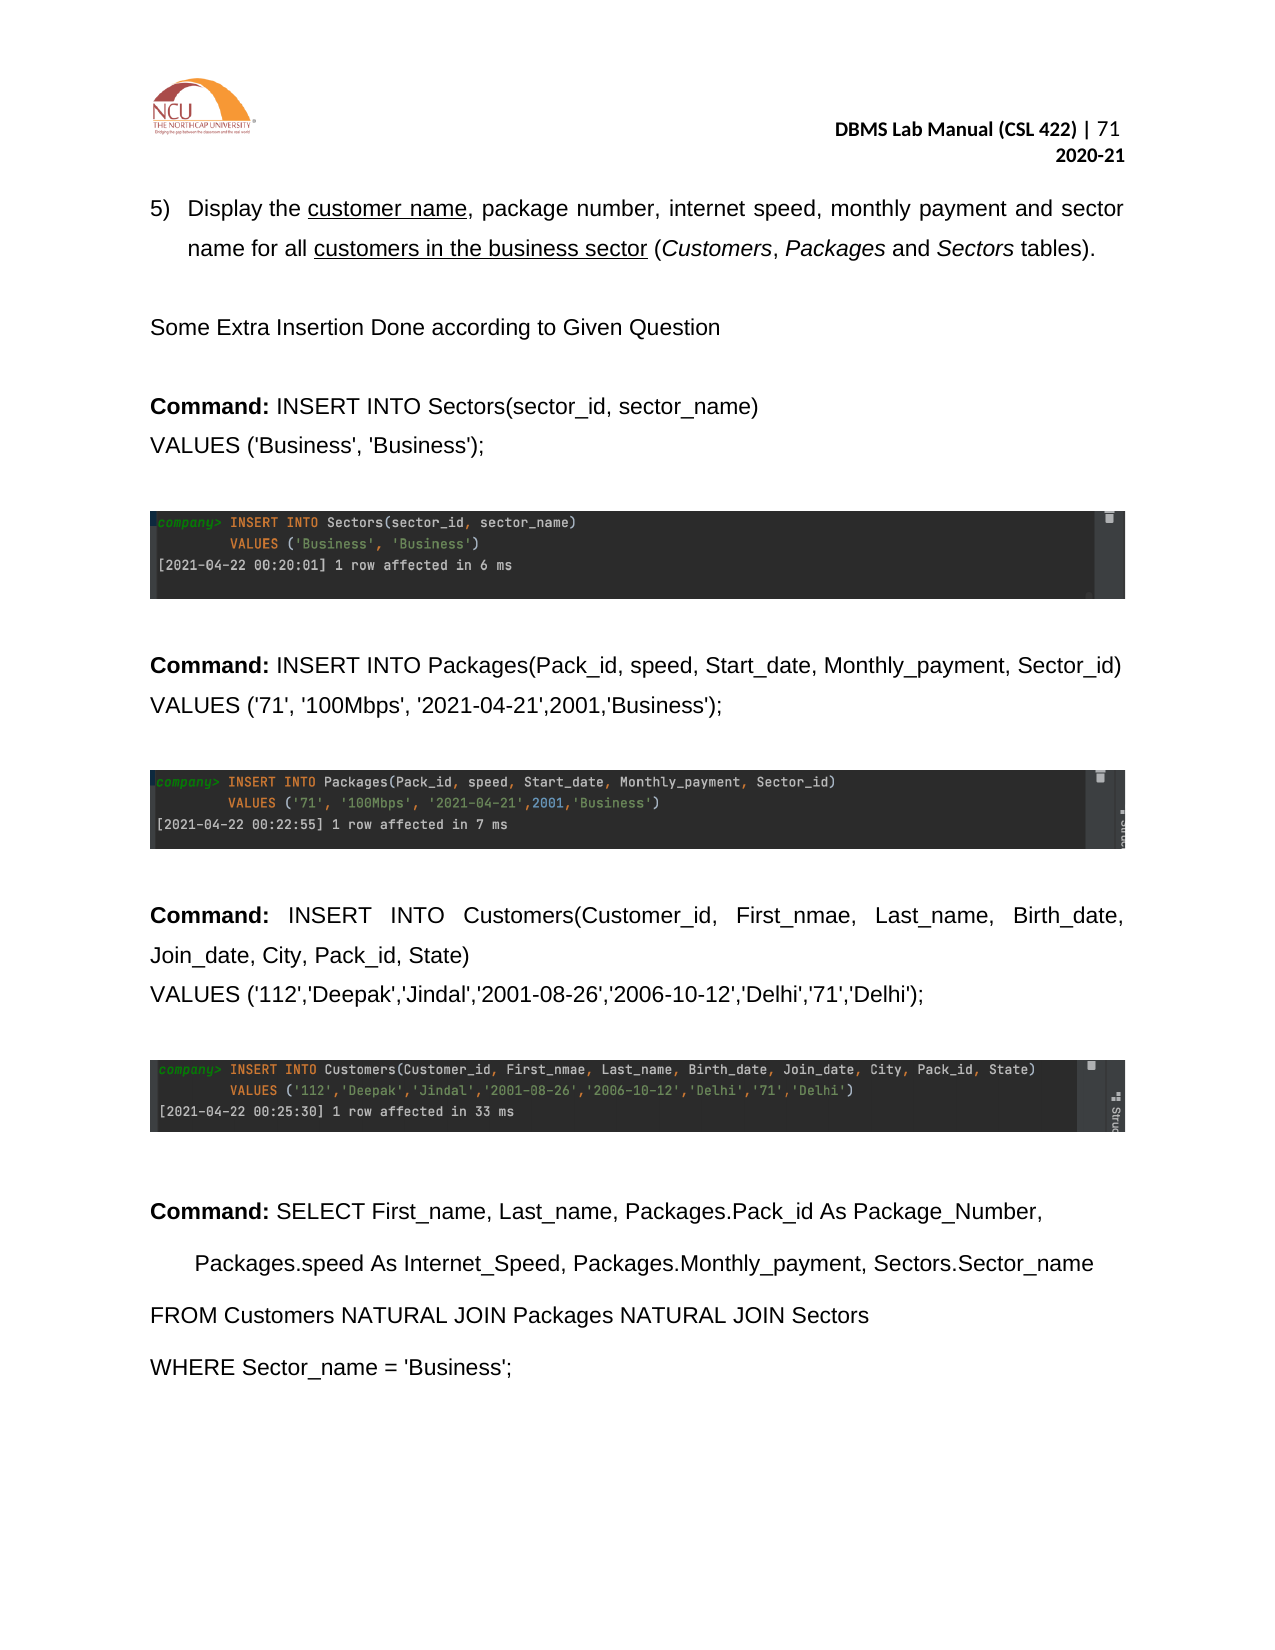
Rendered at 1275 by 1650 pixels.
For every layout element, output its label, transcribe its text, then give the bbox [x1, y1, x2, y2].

picture [150, 511, 1125, 599]
picture [150, 75, 257, 136]
picture [150, 1060, 1125, 1132]
text FROM Customers NATURAL JOIN Packages NATURAL JOIN Sectors [150, 1302, 1124, 1328]
text VALUES ('71', '100Mbps', '2021-04-21',2001,'Business'); [150, 692, 1124, 718]
text Packages.speed As Internet_Speed, Packages.Monthly_payment, Sectors.Sector_name [150, 1250, 1124, 1276]
text WHERE Sector_name = 'Business'; [150, 1354, 1124, 1380]
text VALUES ('112','Deepak','Jindal','2001-08-26','2006-10-12','Delhi','71','Delhi'); [150, 981, 1124, 1007]
text Command: INSERT INTO Customers(Customer_id, First_nmae, Last_name, Birth_date, Join_date, City, Pack_id, State) [150, 902, 1124, 968]
text Some Extra Insertion Done according to Given Question [150, 314, 1124, 340]
text Command: INSERT INTO Packages(Pack_id, speed, Start_date, Monthly_payment, Sector_id) [150, 652, 1124, 678]
text Command: INSERT INTO Sectors(sector_id, sector_name) [150, 393, 1124, 419]
text VALUES ('Business', 'Business'); [150, 432, 1124, 458]
text Command: SELECT First_name, Last_name, Packages.Pack_id As Package_Number, [150, 1198, 1124, 1224]
list Display the customer name, package number, internet speed, monthly payment and sector name for all customers in the business sector (Customers, Packages and Sectors tables). [150, 195, 1124, 261]
picture [150, 770, 1125, 849]
